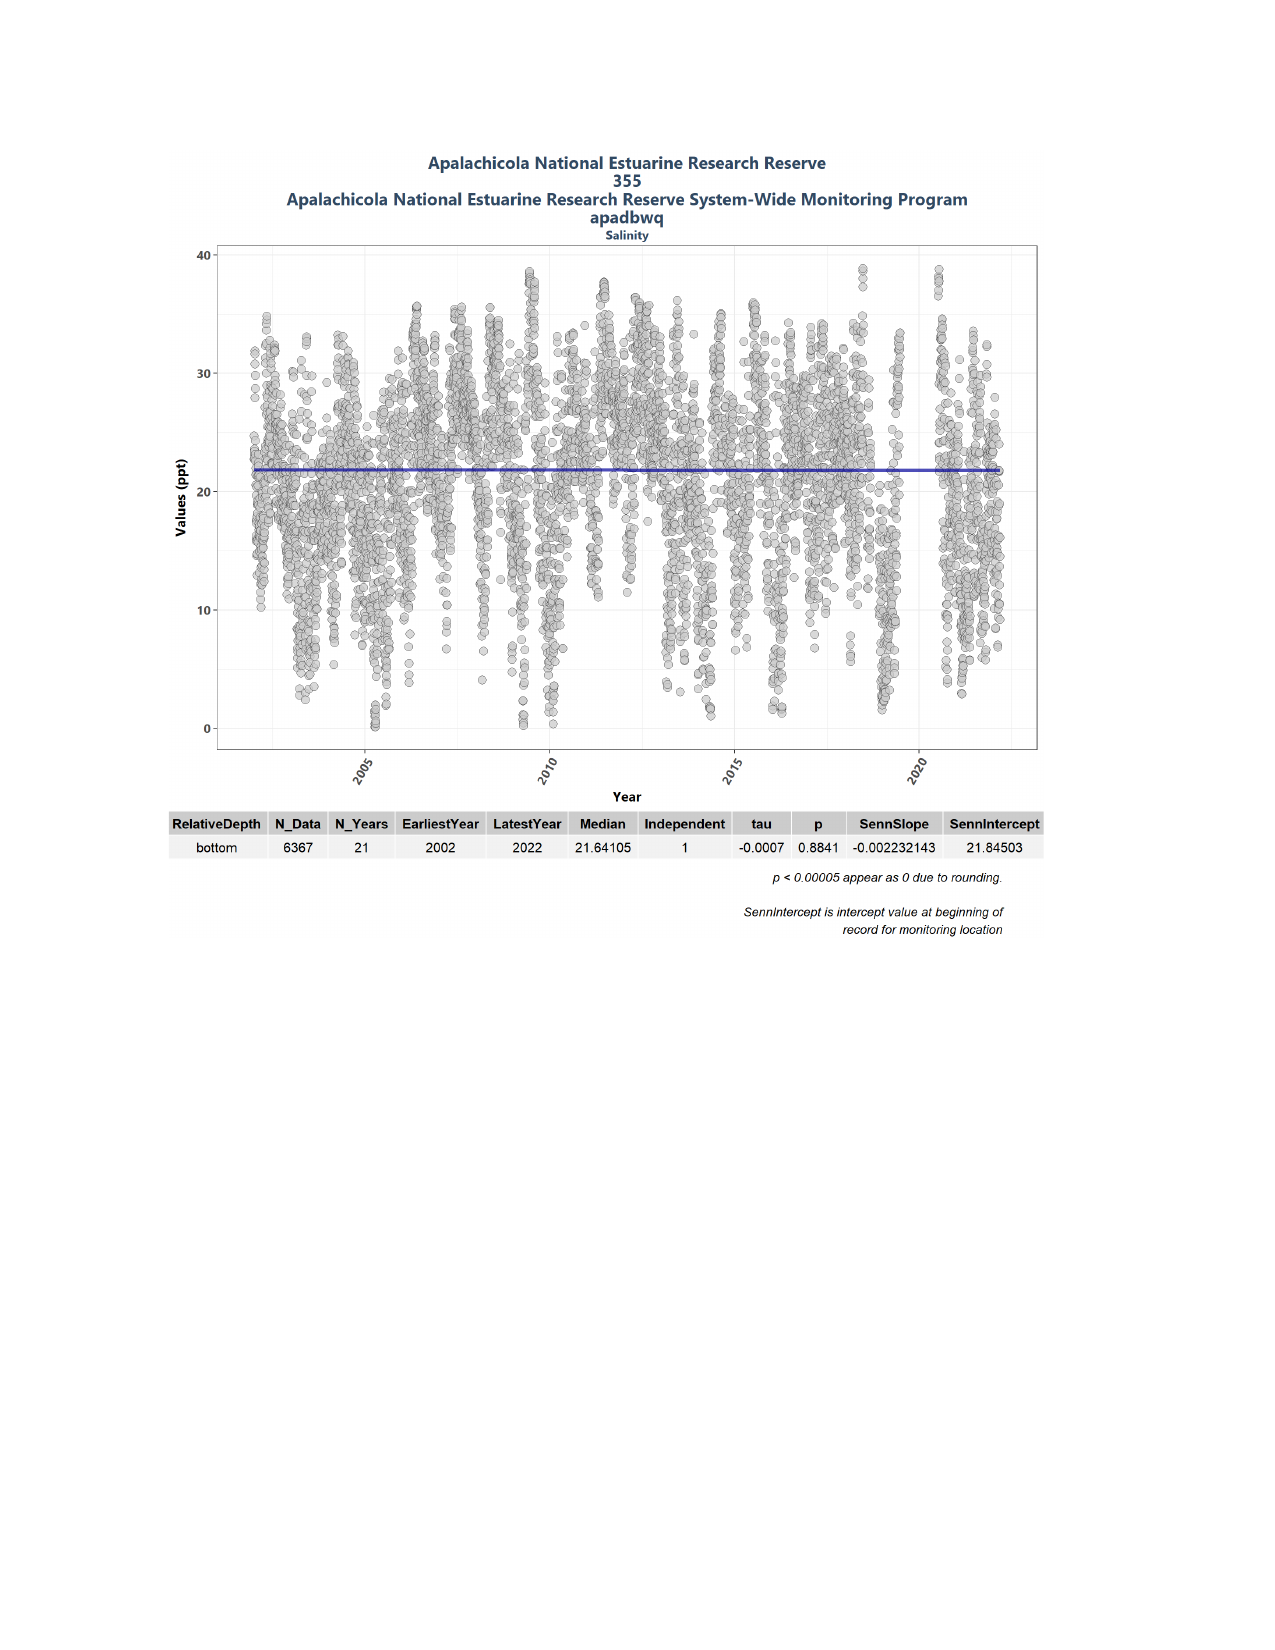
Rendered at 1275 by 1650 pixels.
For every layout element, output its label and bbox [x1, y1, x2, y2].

picture [168, 150, 1044, 938]
